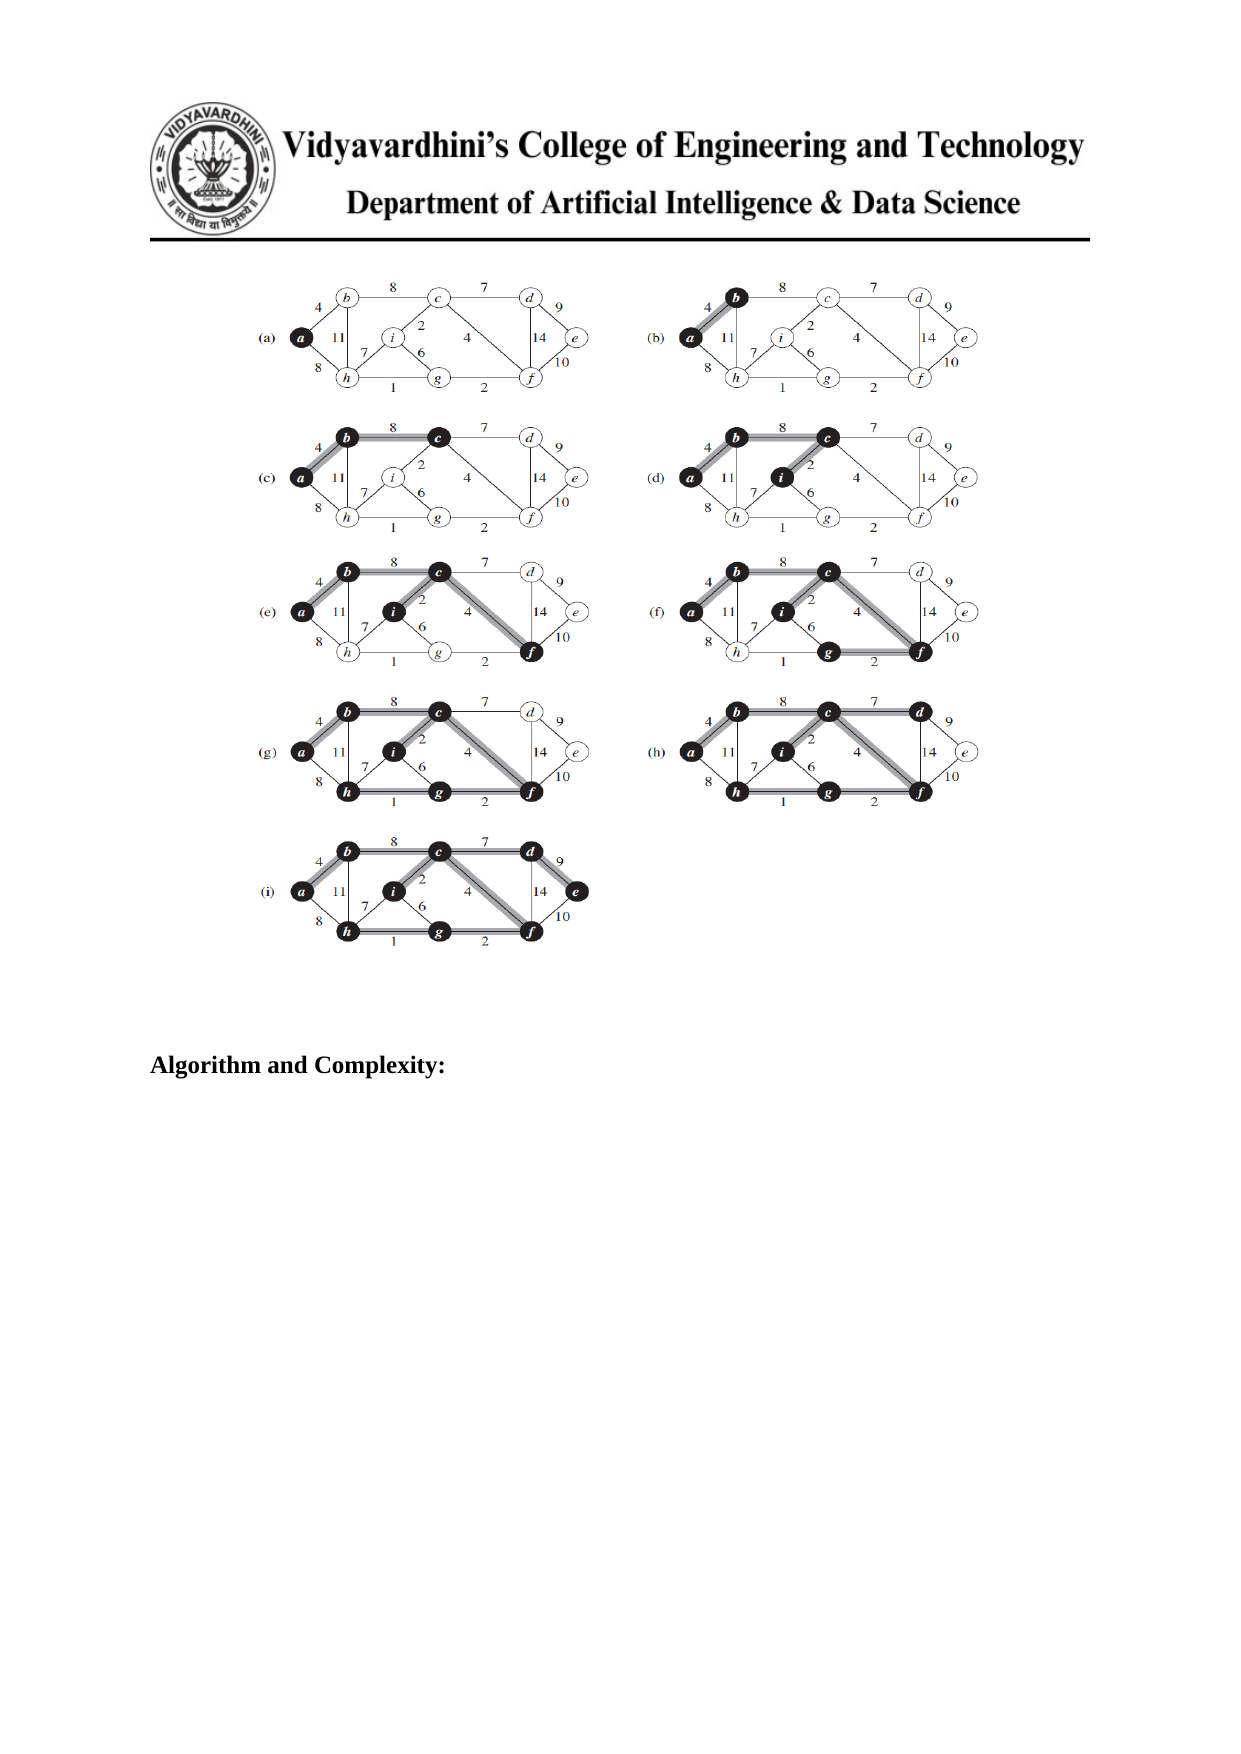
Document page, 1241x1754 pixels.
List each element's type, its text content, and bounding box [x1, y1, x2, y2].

picture [150, 102, 1091, 245]
text Algorithm and Complexity: [150, 1050, 1090, 1079]
picture [244, 272, 996, 960]
